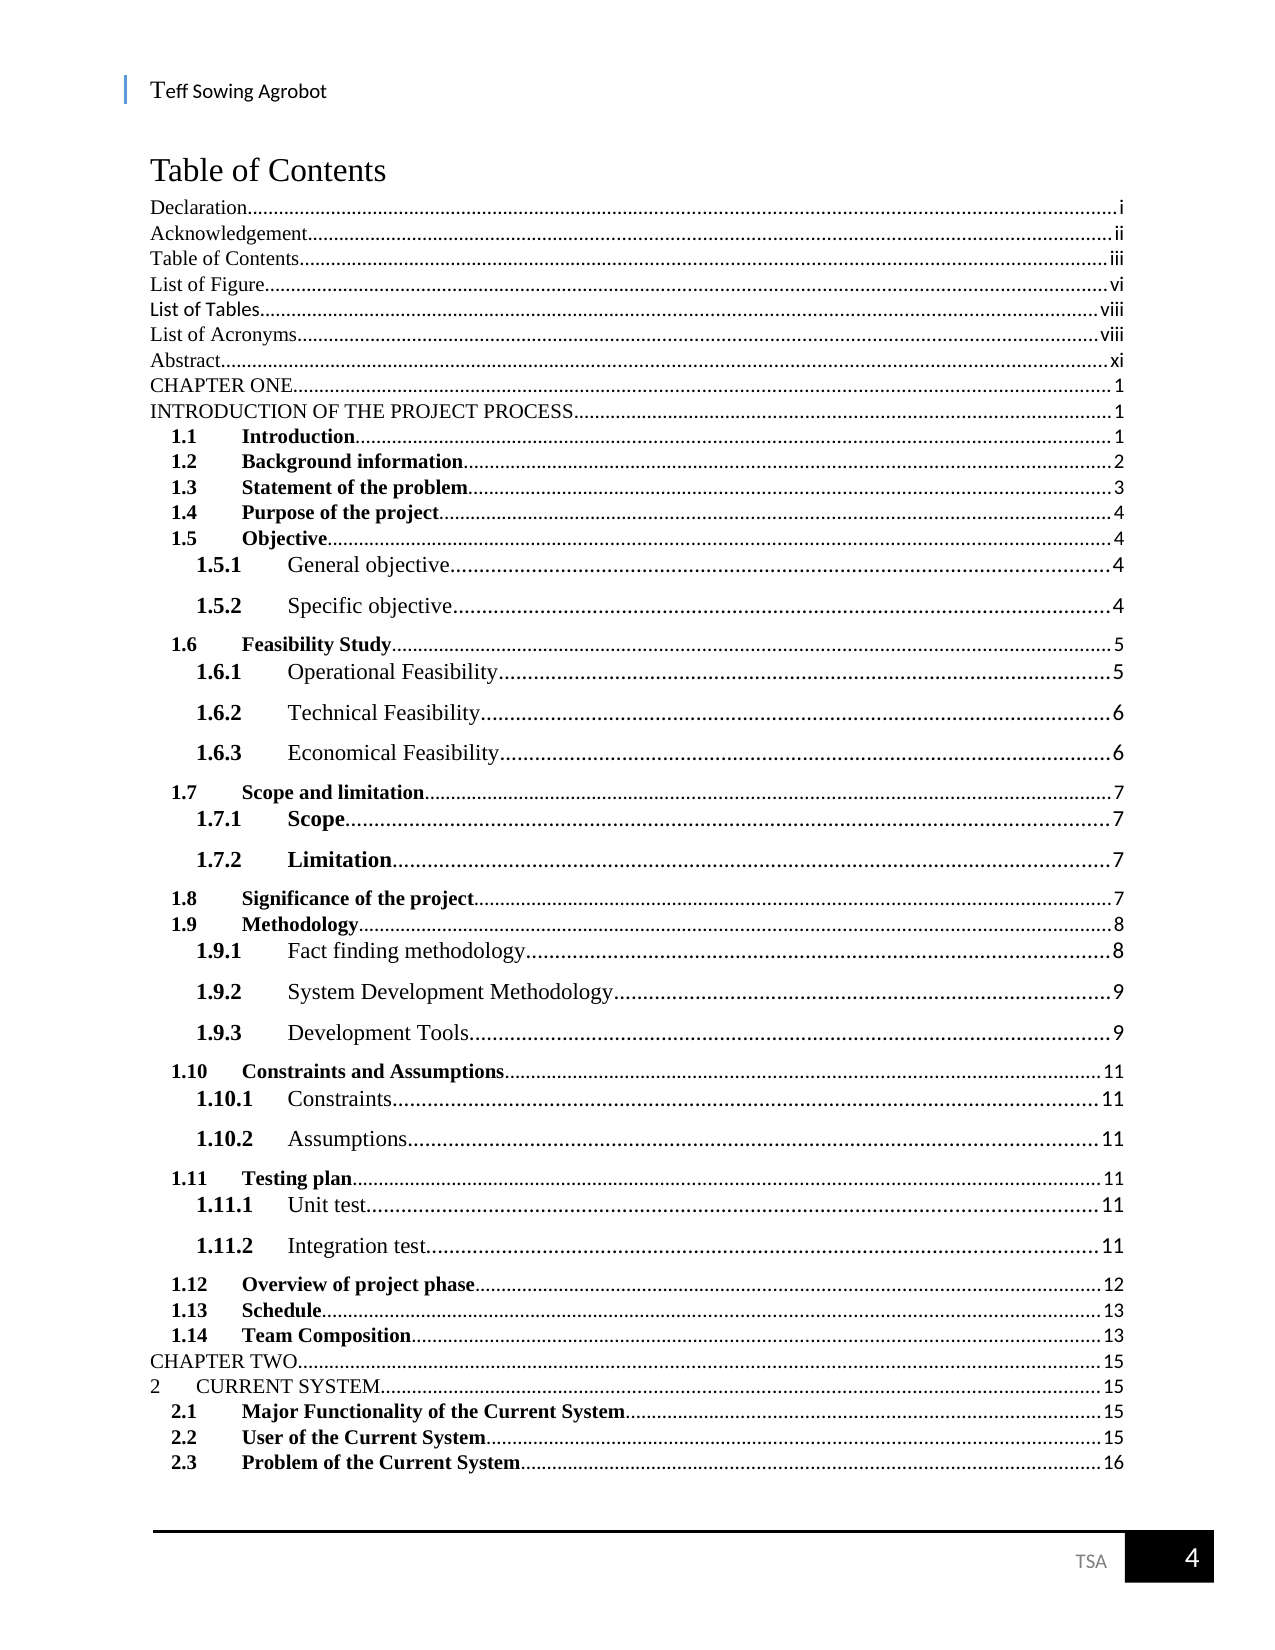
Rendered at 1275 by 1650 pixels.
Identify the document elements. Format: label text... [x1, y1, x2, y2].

text 1.10.1 Constraints 11 [196, 1084, 1125, 1112]
text 1.10 Constraints and Assumptions 11 [171, 1058, 1125, 1084]
text 2.1 Major Functionality of the Current System 15 [171, 1399, 1125, 1424]
text 1.1 Introduction 1 [171, 423, 1125, 449]
text 1.5.1 General objective 4 [196, 550, 1125, 578]
text 1.9.2 System Development Methodology 9 [196, 977, 1125, 1005]
text 1.6.3 Economical Feasibility 6 [196, 738, 1125, 766]
text 1.12 Overview of project phase 12 [171, 1272, 1125, 1297]
subtitle Table of Contents [150, 150, 1125, 188]
text Acknowledgement ii [150, 220, 1125, 245]
text 1.2 Background information 2 [171, 449, 1125, 474]
text 1.13 Schedule 13 [171, 1297, 1125, 1322]
text 1.9.1 Fact finding methodology 8 [196, 936, 1125, 964]
text 1.7.2 Limitation 7 [196, 845, 1125, 873]
text 1.4 Purpose of the project 4 [171, 499, 1125, 525]
text 1.9.3 Development Tools 9 [196, 1018, 1125, 1046]
text 1.14 Team Composition 13 [171, 1322, 1125, 1348]
text 1.7 Scope and limitation 7 [171, 779, 1125, 804]
text 1.10.2 Assumptions 11 [196, 1124, 1125, 1152]
text CHAPTER TWO 15 [150, 1348, 1125, 1373]
text 1.9 Methodology 8 [171, 911, 1125, 936]
text 1.11 Testing plan 11 [171, 1165, 1125, 1190]
text 1.11.1 Unit test 11 [196, 1190, 1125, 1218]
text Table of Contents iii [150, 245, 1125, 271]
text 1.5.2 Specific objective 4 [196, 591, 1125, 619]
text 2.2 User of the Current System 15 [171, 1424, 1125, 1449]
text 1.7.1 Scope 7 [196, 804, 1125, 832]
text 1.3 Statement of the problem 3 [171, 474, 1125, 499]
text Declaration i [150, 194, 1125, 220]
text 2 CURRENT SYSTEM 15 [150, 1373, 1125, 1399]
text List of Figure vi [150, 271, 1125, 296]
text CHAPTER ONE 1 [150, 372, 1125, 398]
text 1.6.1 Operational Feasibility 5 [196, 657, 1125, 685]
text INTRODUCTION OF THE PROJECT PROCESS 1 [150, 398, 1125, 423]
text 1.11.2 Integration test 11 [196, 1231, 1125, 1259]
text 1.6 Feasibility Study 5 [171, 632, 1125, 657]
text 1.6.2 Technical Feasibility 6 [196, 698, 1125, 726]
text Abstract xi [150, 347, 1125, 372]
text 1.5 Objective 4 [171, 525, 1125, 550]
text List of Acronyms viii [150, 322, 1125, 347]
text 2.3 Problem of the Current System 16 [171, 1449, 1125, 1475]
text 1.8 Significance of the project 7 [171, 886, 1125, 911]
text List of Tables viii [150, 296, 1125, 322]
